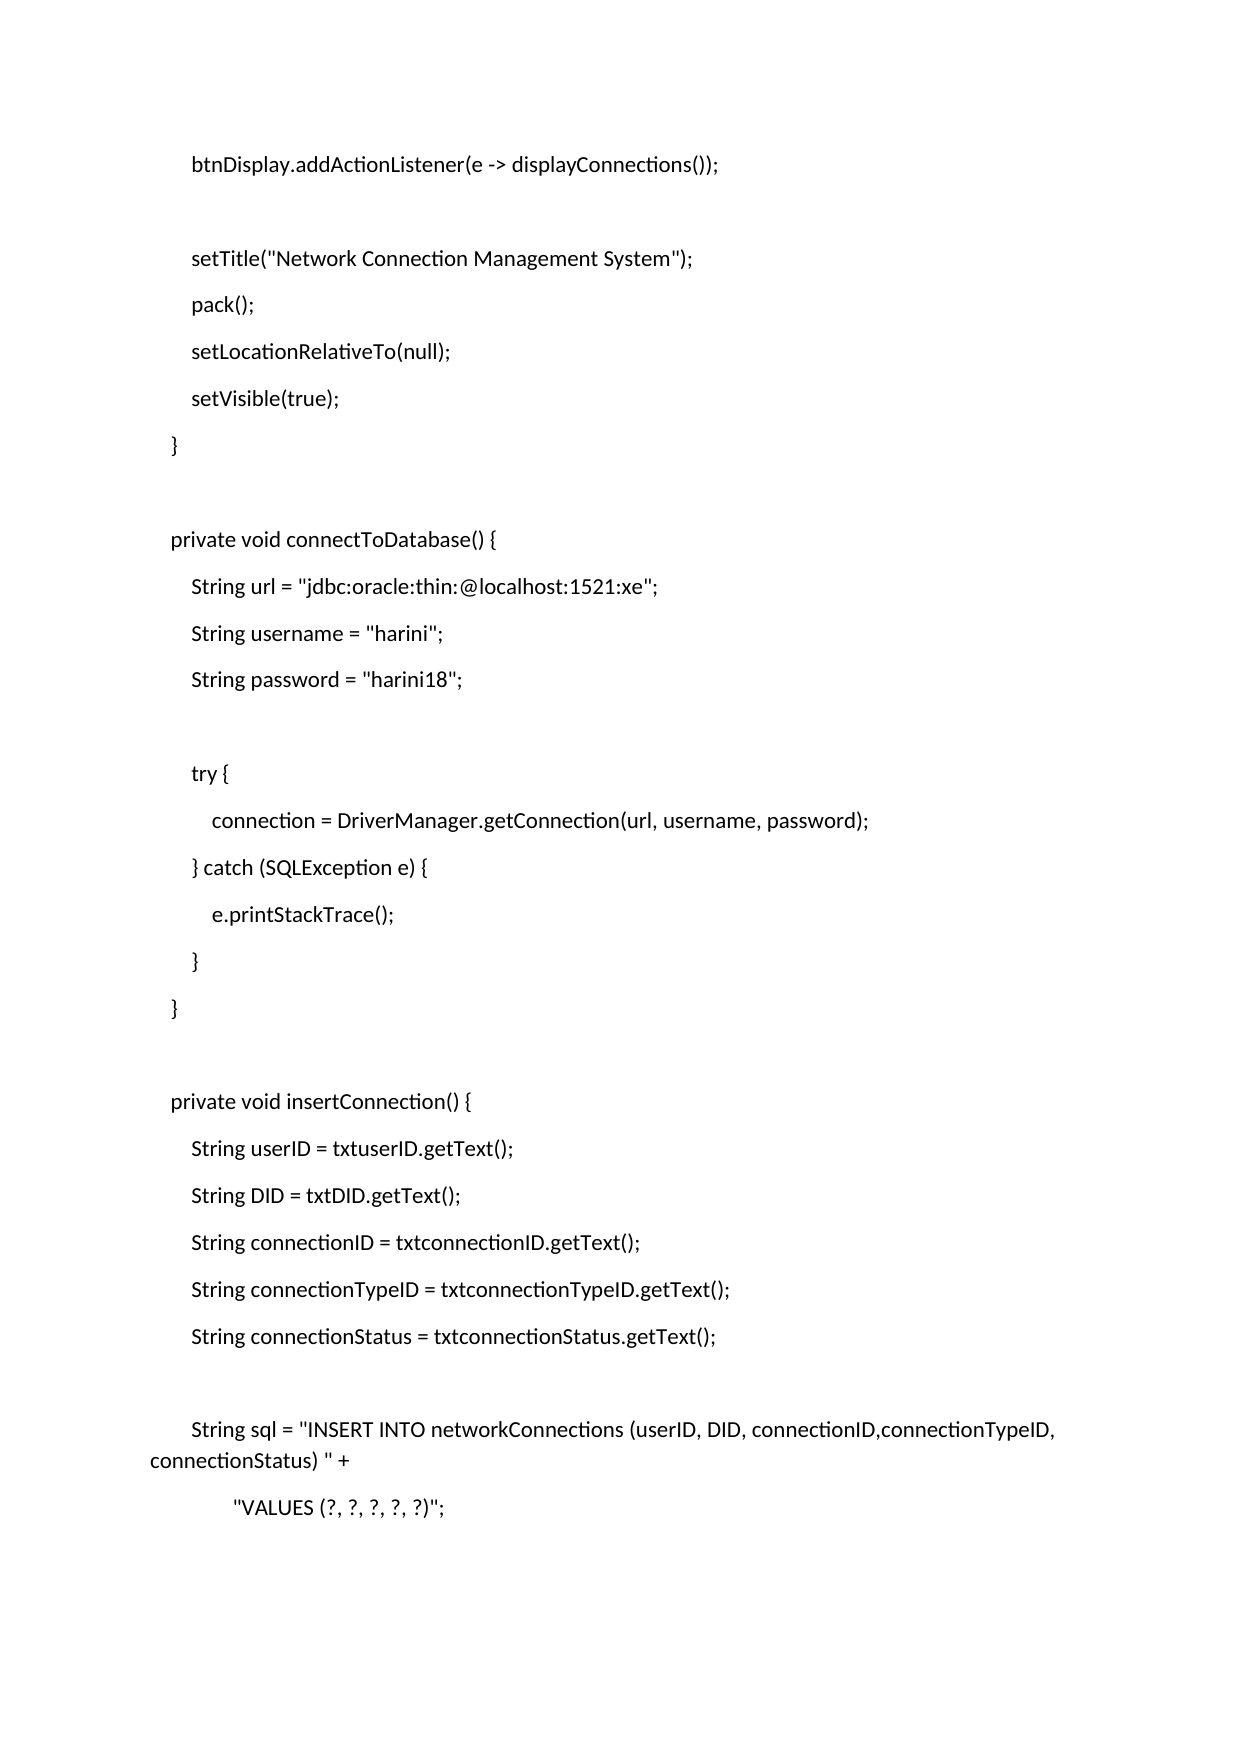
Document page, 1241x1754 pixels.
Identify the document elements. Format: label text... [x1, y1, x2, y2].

text } [150, 994, 1090, 1022]
text e.printStackTrace(); [150, 900, 1090, 928]
text btnDisplay.addActionListener(e -> displayConnections()); [150, 150, 1090, 178]
text private void insertConnection() { [150, 1087, 1090, 1116]
text "VALUES (?, ?, ?, ?, ?)"; [150, 1493, 1090, 1521]
text String password = "harini18"; [150, 666, 1090, 694]
text } [150, 431, 1090, 459]
text } catch (SQLException e) { [150, 853, 1090, 881]
text try { [150, 759, 1090, 787]
text String userID = txtuserID.getText(); [150, 1134, 1090, 1162]
text String connectionID = txtconnectionID.getText(); [150, 1228, 1090, 1256]
text String connectionStatus = txtconnectionStatus.getText(); [150, 1322, 1090, 1350]
text setVisible(true); [150, 384, 1090, 412]
text setLocationRelativeTo(null); [150, 337, 1090, 366]
text String username = "harini"; [150, 619, 1090, 647]
text connection = DriverManager.getConnection(url, username, password); [150, 806, 1090, 834]
text String sql = "INSERT INTO networkConnections (userID, DID, connectionID,connectionTypeID, connectionStatus) " + [150, 1416, 1090, 1474]
text } [150, 947, 1090, 975]
text String connectionTypeID = txtconnectionTypeID.getText(); [150, 1275, 1090, 1303]
text String DID = txtDID.getText(); [150, 1181, 1090, 1209]
text pack(); [150, 291, 1090, 319]
text private void connectToDatabase() { [150, 525, 1090, 553]
text String url = "jdbc:oracle:thin:@localhost:1521:xe"; [150, 572, 1090, 600]
text setTitle("Network Connection Management System"); [150, 244, 1090, 272]
